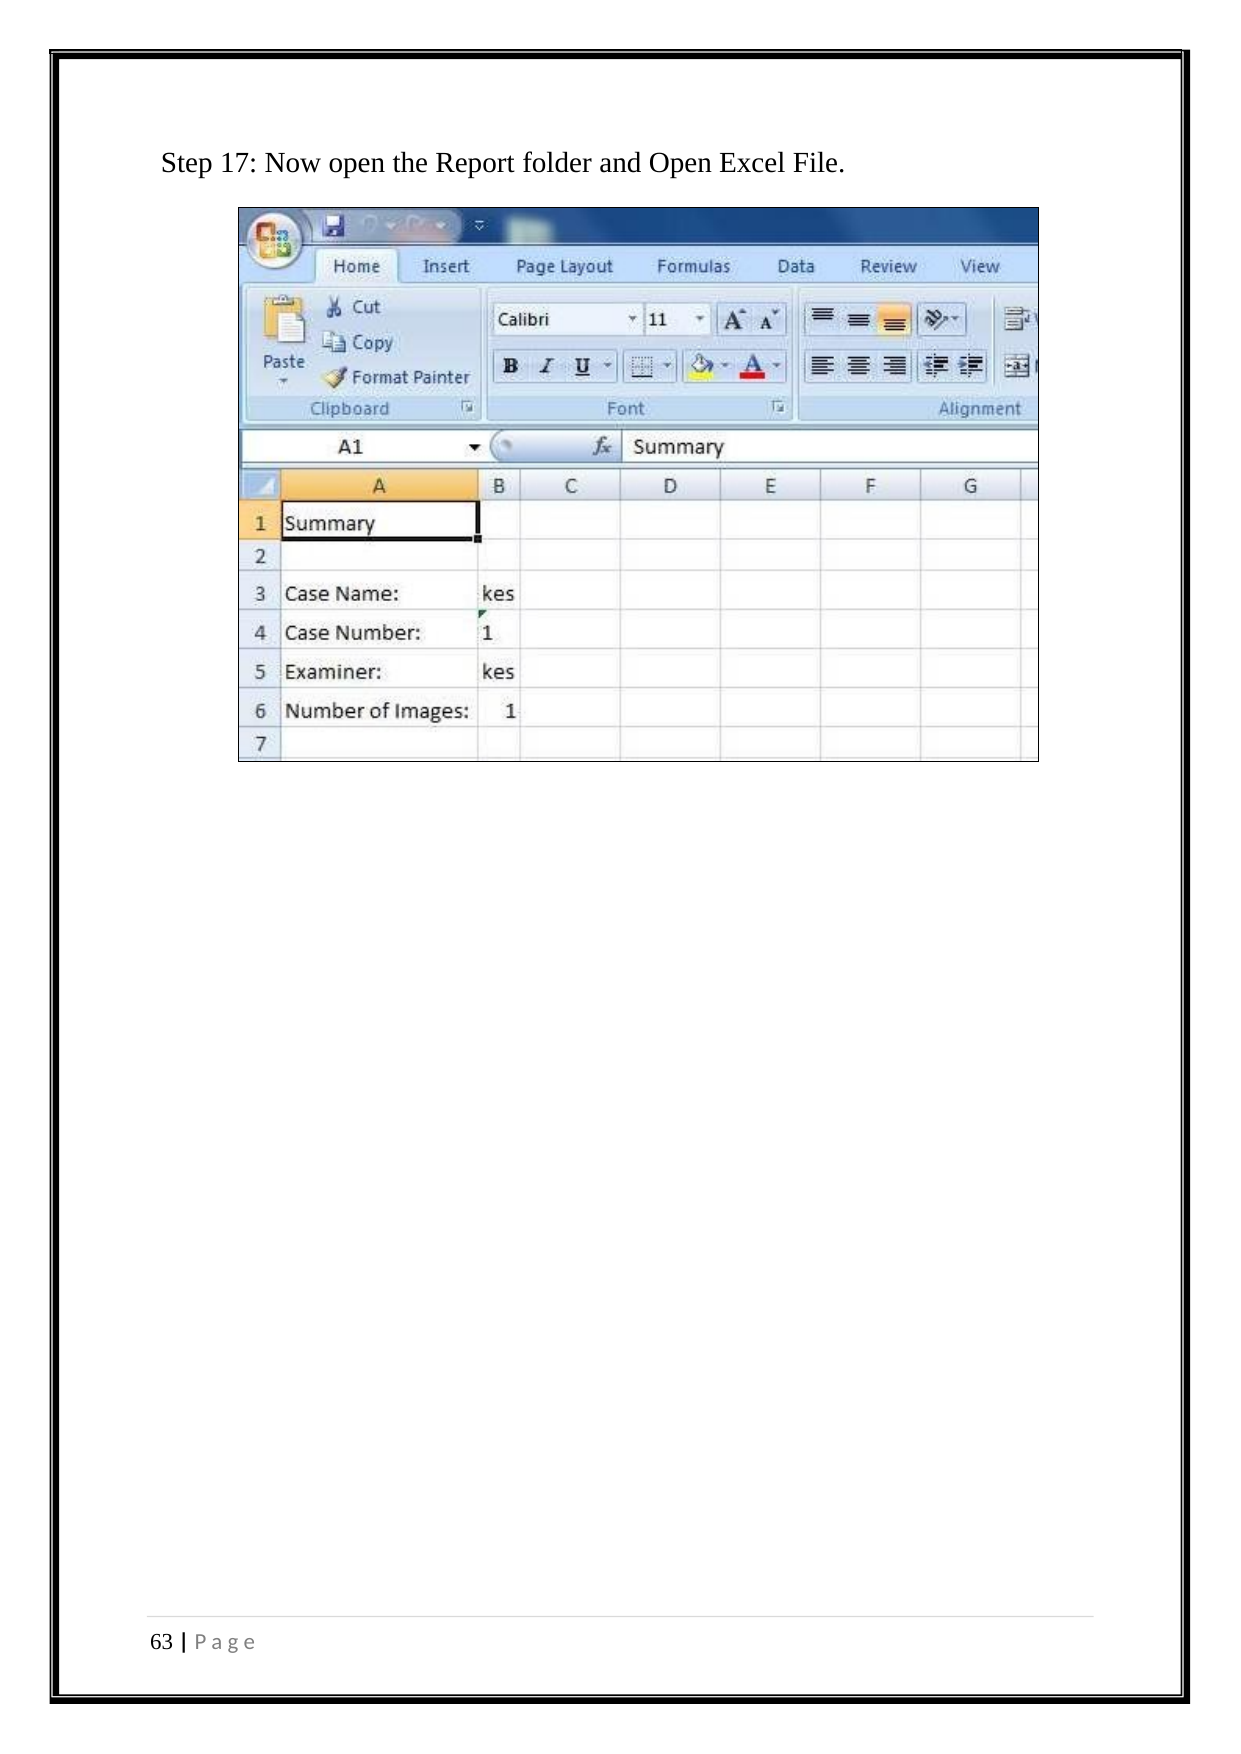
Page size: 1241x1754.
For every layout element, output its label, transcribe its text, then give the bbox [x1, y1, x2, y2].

picture [239, 208, 1038, 761]
text Step 17: Now open the Report folder and Open Excel File. [161, 145, 1173, 179]
